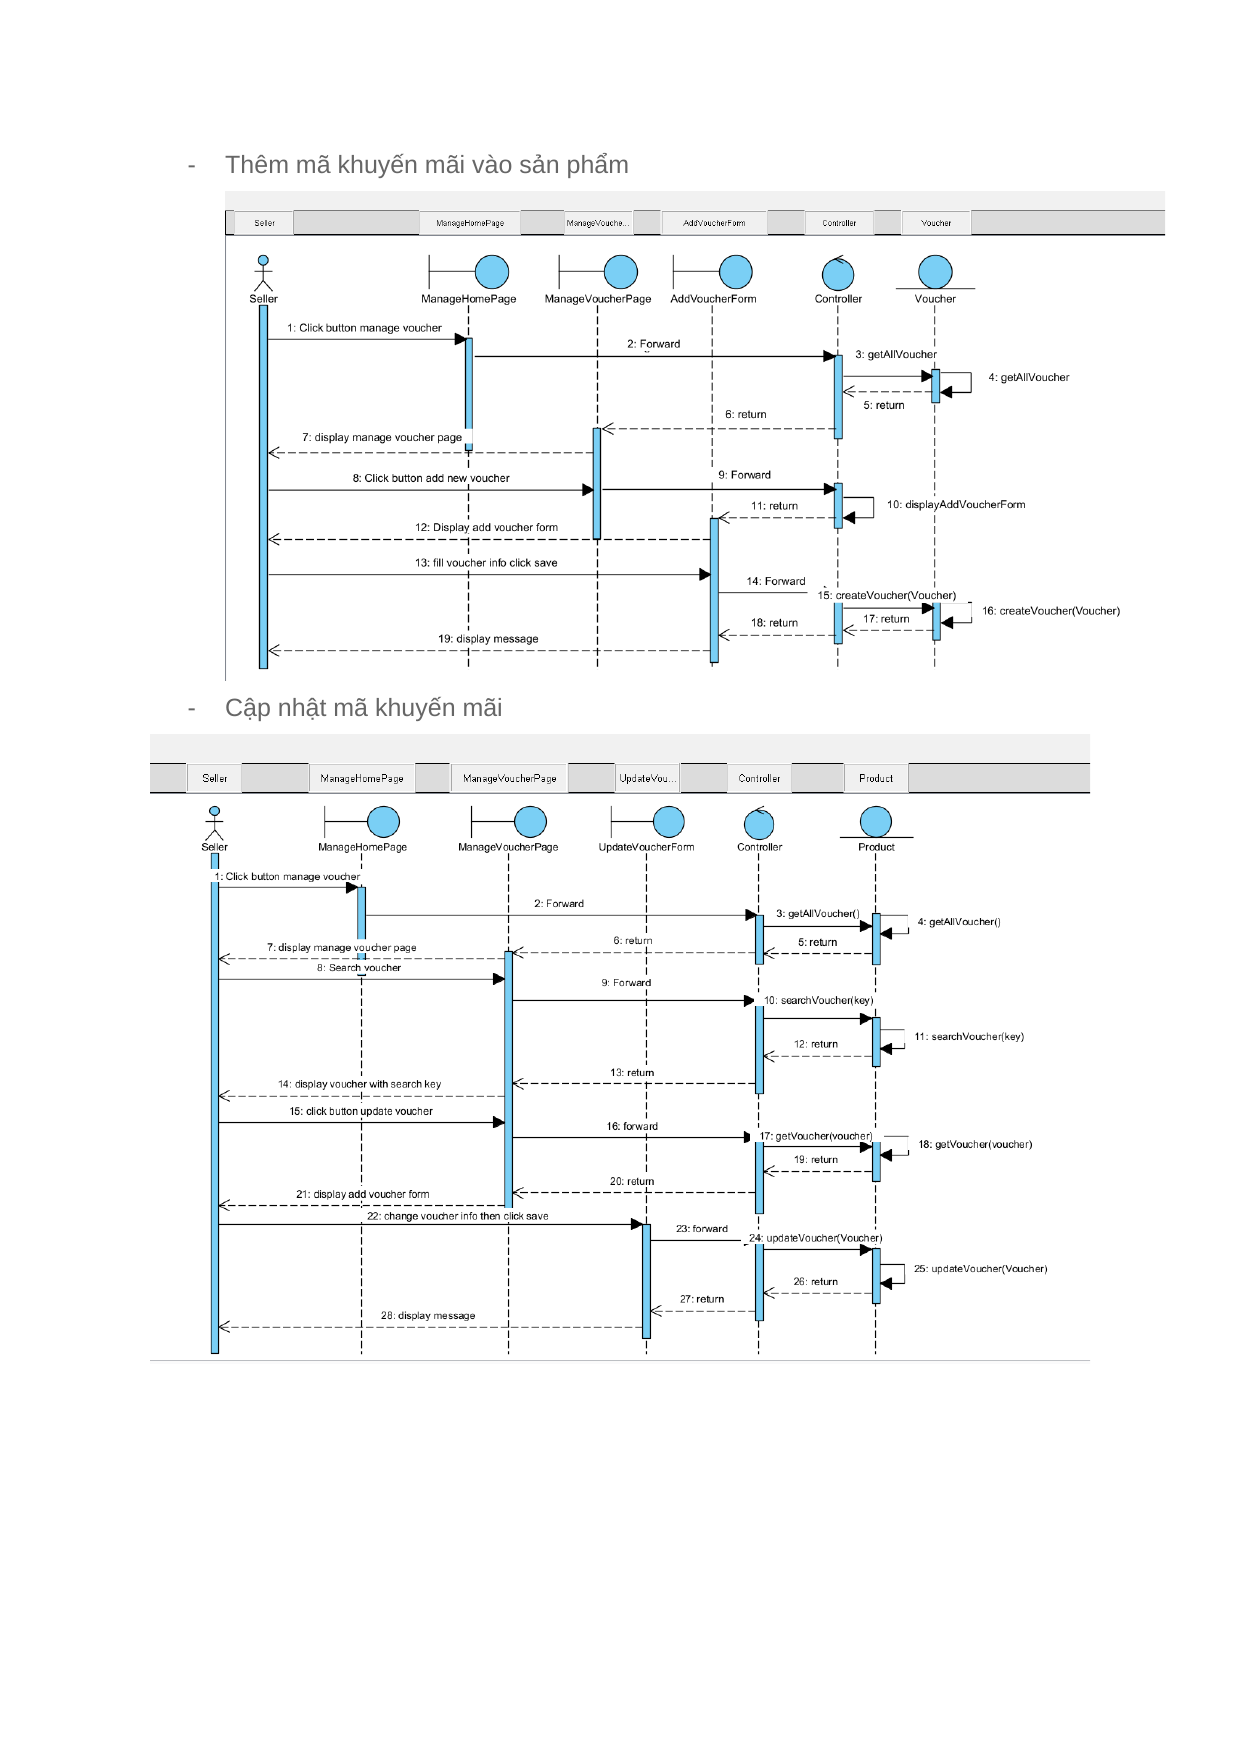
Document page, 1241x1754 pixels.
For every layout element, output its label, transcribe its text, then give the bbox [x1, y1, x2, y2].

subtitle Thêm mã khuyến mãi vào sản phẩm [187, 150, 1090, 179]
picture [150, 734, 1091, 1364]
picture [225, 191, 1166, 681]
subtitle Cập nhật mã khuyến mãi [187, 693, 1090, 722]
